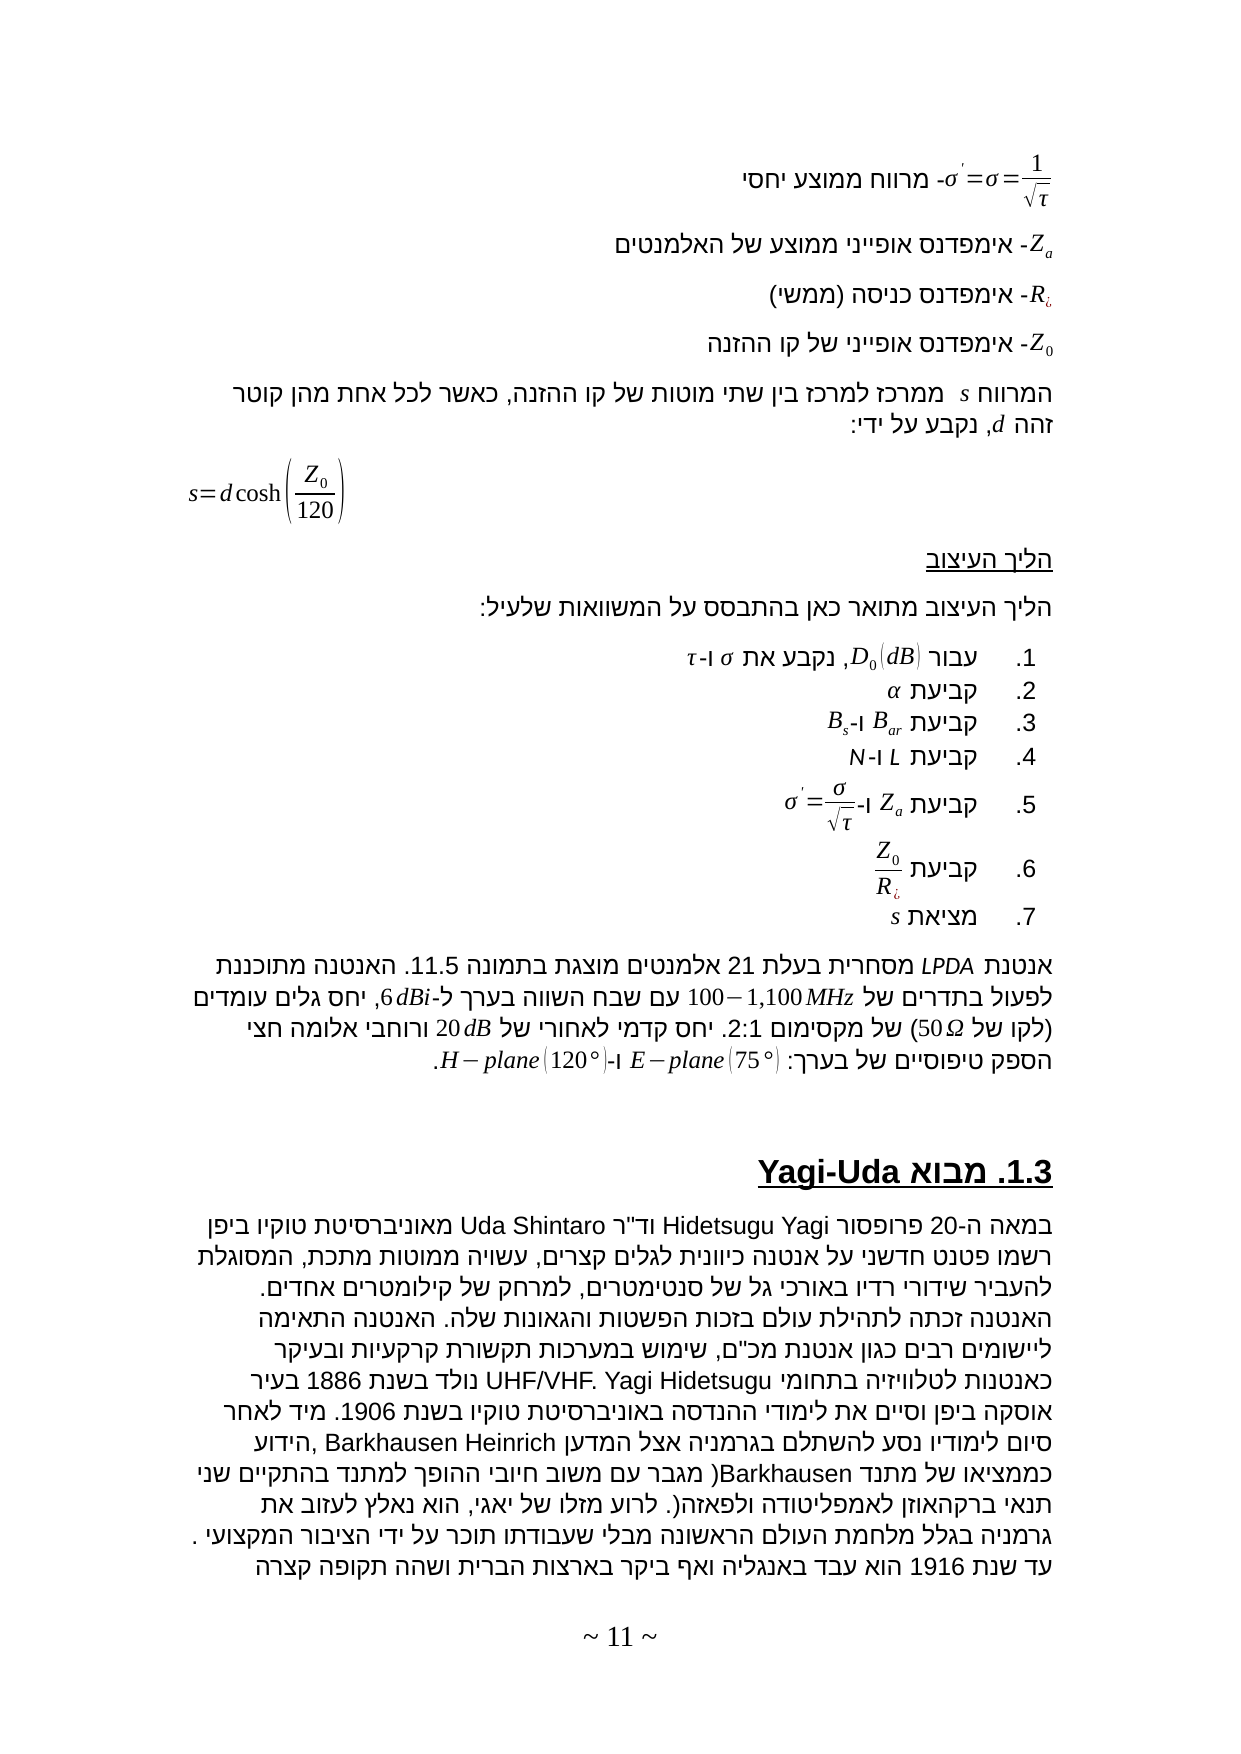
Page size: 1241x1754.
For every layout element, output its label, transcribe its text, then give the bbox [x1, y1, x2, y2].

list קביעת L ו-N [187, 741, 1015, 771]
list עבור , נקבע את ו- [187, 641, 1015, 674]
text - אימפדנס כניסה (ממשי) [187, 280, 1053, 309]
list קביעת [187, 676, 1015, 705]
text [187, 1211, 1053, 1581]
text אנטנת LPDA מסחרית בעלת 21 אלמנטים מוצגת בתמונה 11.5. האנטנה מתוכננת לפעול בתדרים של עם שבח השווה בערך ל-, יחס גלים עומדים (לקו של ) של מקסימום 2:1. יחס קדמי לאחורי של ורוחבי אלומה חצי הספק טיפוסיים של בערך: ו-. [187, 950, 1053, 1076]
text המרווח ממרכז למרכז בין שתי מוטות של קו ההזנה, כאשר לכל אחת מהן קוטר זהה , נקבע על ידי: [187, 379, 1053, 438]
list קביעת ו- [187, 707, 1015, 738]
text 1.3. מבוא Yagi-Uda [187, 1153, 1053, 1191]
text הליך העיצוב מתואר כאן בהתבסס על המשוואות שלעיל: [187, 593, 1053, 622]
text הליך העיצוב [187, 546, 1053, 574]
list קביעת ו- [187, 774, 1015, 835]
text - אימפדנס אופייני של קו ההזנה [187, 328, 1053, 360]
text - אימפדנס אופייני ממוצע של האלמנטים [187, 230, 1053, 261]
text - מרווח ממוצע יחסי [187, 150, 1053, 211]
list קביעת [187, 837, 1015, 900]
list מציאת [187, 902, 1015, 931]
